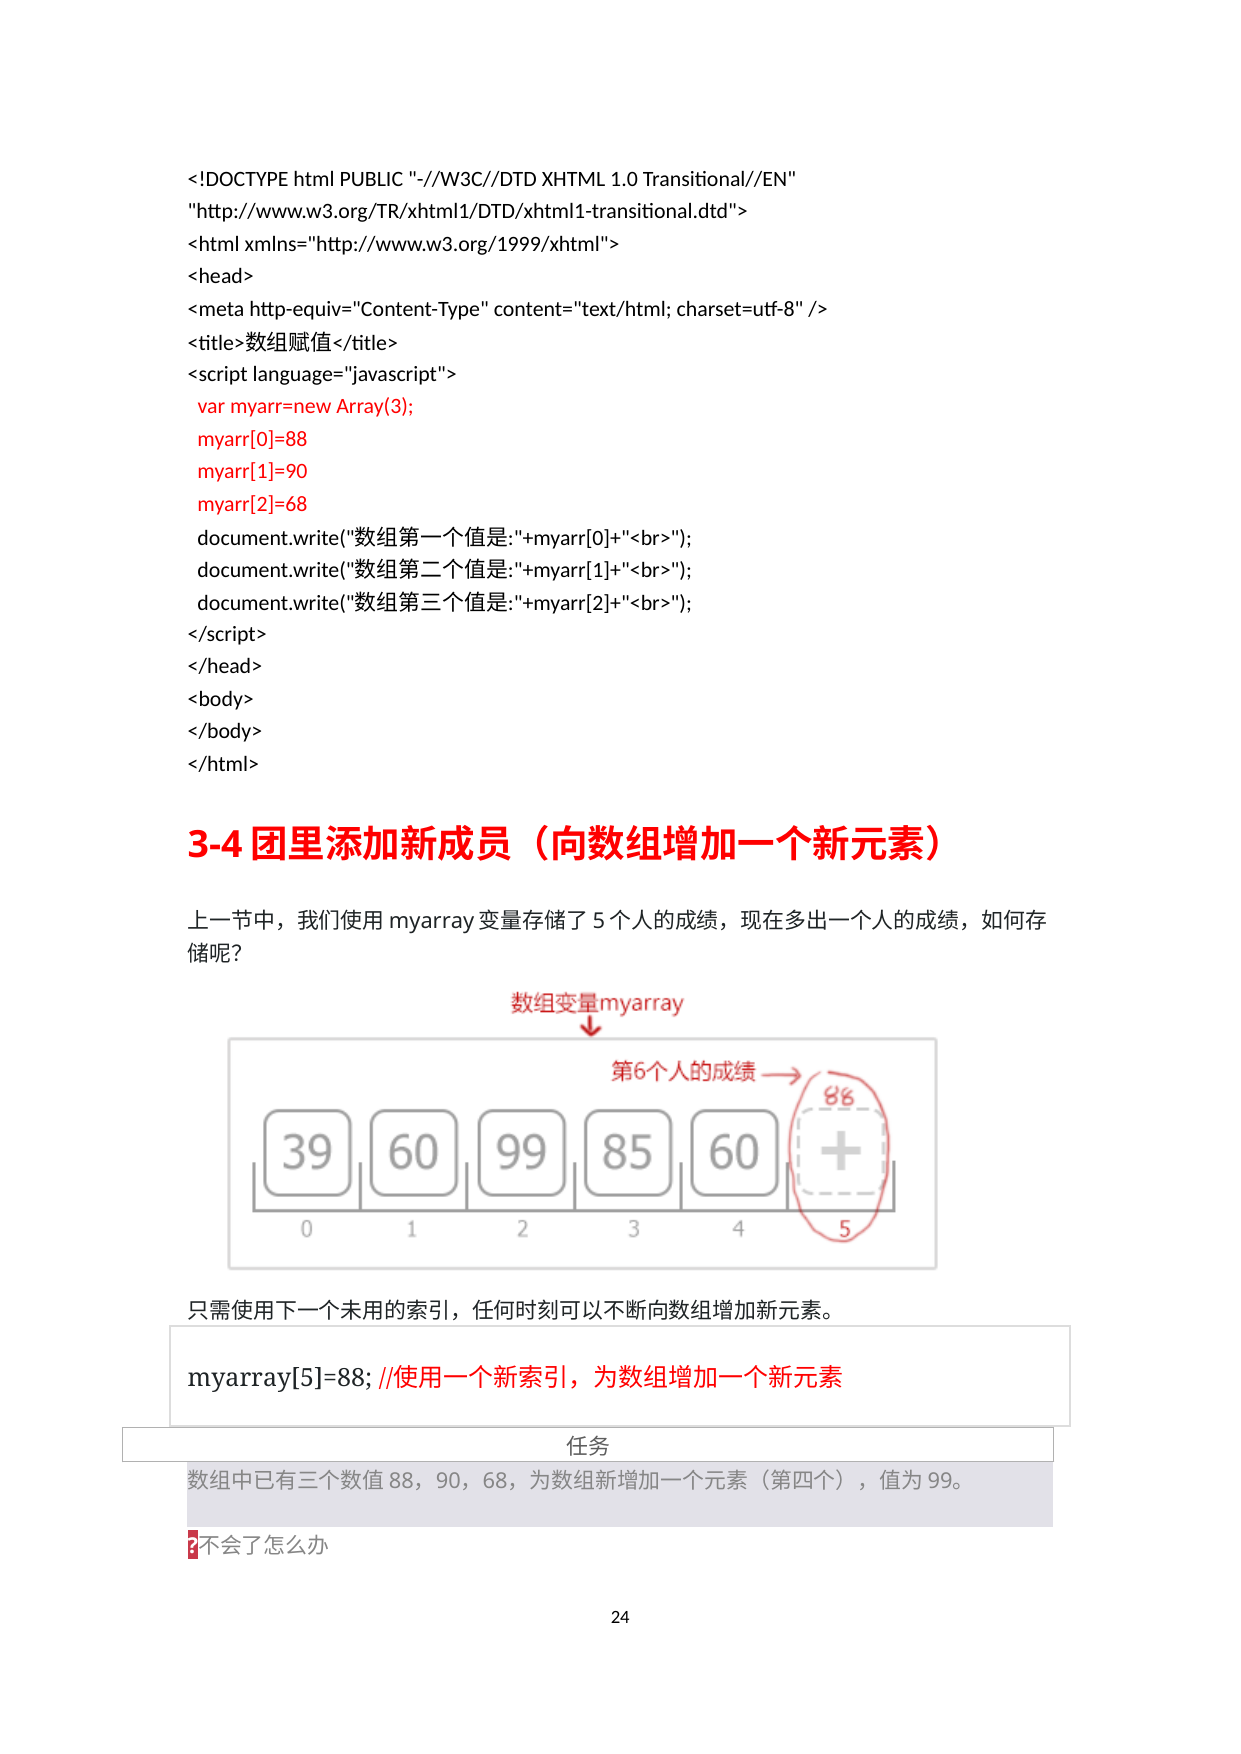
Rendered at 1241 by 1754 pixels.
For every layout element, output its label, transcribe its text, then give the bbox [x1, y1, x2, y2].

text <title>数组赋值</title> [187, 324, 1053, 357]
text 只需使用下一个未用的索引，任何时刻可以不断向数组增加新元素。 [187, 1293, 1053, 1325]
subtitle 3-4团里添加新成员（向数组增加一个新元素） [187, 809, 1053, 874]
text myarr[0]=88 [187, 422, 1053, 454]
text <html xmlns="http://www.w3.org/1999/xhtml"> [187, 227, 1053, 259]
text </html> [187, 747, 1053, 779]
picture [187, 975, 988, 1286]
text <!DOCTYPE html PUBLIC "-//W3C//DTD XHTML 1.0 Transitional//EN" "http://www.w3.org/TR/xhtml1/DTD/xhtml1-transitional.dtd"> [187, 162, 1053, 227]
text </body> [187, 714, 1053, 747]
text myarray[5]=88; //使用一个新索引，为数组增加一个新元素 [171, 1327, 1069, 1425]
text 数组中已有三个数值88，90，68，为数组新增加一个元素（第四个），值为99。 [187, 1462, 1053, 1495]
text document.write("数组第三个值是:"+myarr[2]+"<br>"); [187, 584, 1053, 617]
text </head> [187, 649, 1053, 682]
text <meta http-equiv="Content-Type" content="text/html; charset=utf-8" /> [187, 292, 1053, 324]
text myarr[2]=68 [187, 487, 1053, 519]
text document.write("数组第二个值是:"+myarr[1]+"<br>"); [187, 552, 1053, 584]
subtitle 任务 [123, 1428, 1053, 1461]
text <script language="javascript"> [187, 357, 1053, 389]
text </script> [187, 617, 1053, 649]
text <head> [187, 259, 1053, 292]
text var myarr=new Array(3); [187, 389, 1053, 422]
text document.write("数组第一个值是:"+myarr[0]+"<br>"); [187, 519, 1053, 552]
text myarr[1]=90 [187, 454, 1053, 487]
text ?不会了怎么办 [187, 1527, 1053, 1560]
text <body> [187, 682, 1053, 714]
